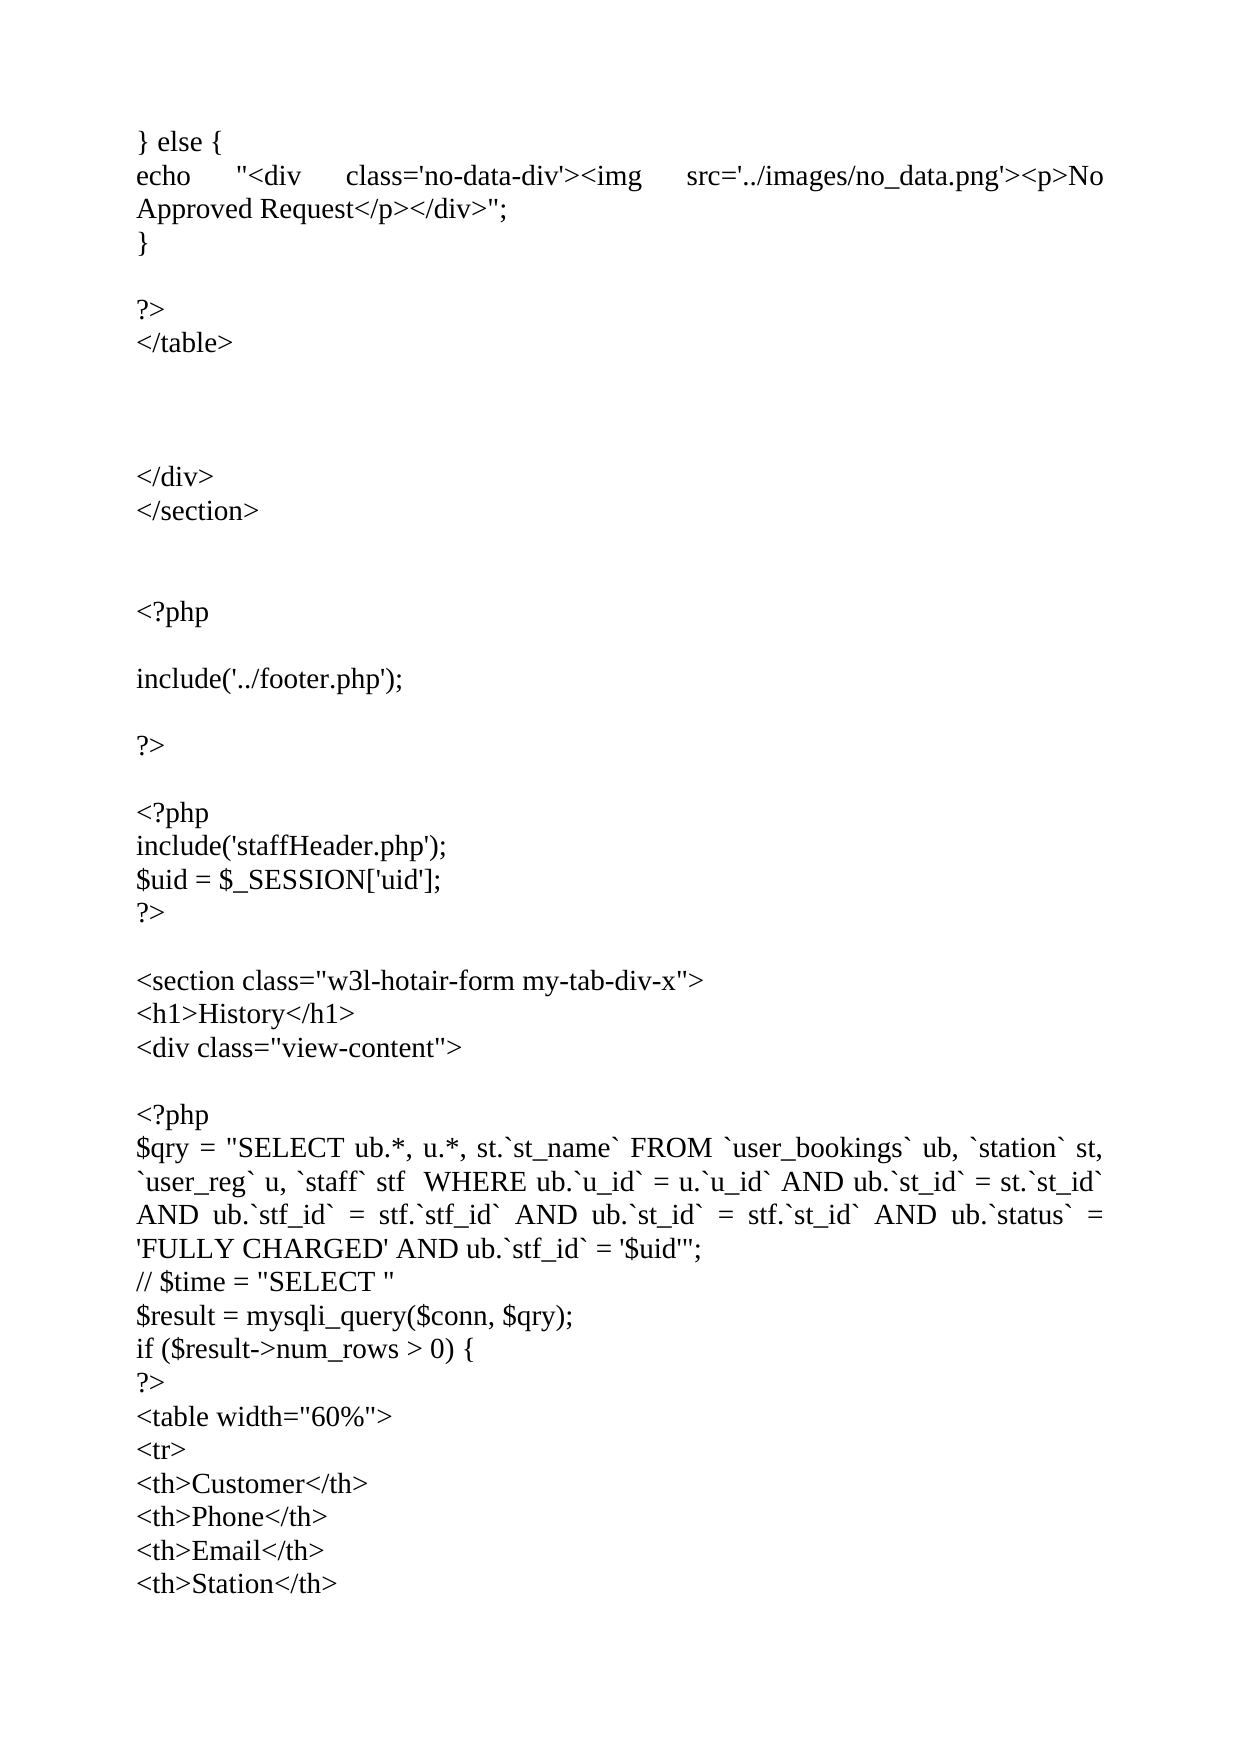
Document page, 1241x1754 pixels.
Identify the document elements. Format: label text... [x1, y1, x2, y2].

text <th>Email</th> [136, 1533, 1104, 1566]
text <th>Customer</th> [136, 1466, 1104, 1499]
text <h1>History</h1> [136, 996, 1104, 1030]
text echo "<div class='no-data-div'><img src='../images/no_data.png'><p>No Approved Request</p></div>"; [136, 158, 1104, 225]
text // $time = "SELECT " [136, 1264, 1104, 1298]
text <?php [136, 795, 1104, 828]
text ?> [136, 292, 1104, 325]
text <th>Station</th> [136, 1566, 1104, 1600]
text <div class="view-content"> [136, 1030, 1104, 1063]
text if ($result->num_rows > 0) { [136, 1332, 1104, 1365]
text <?php [136, 594, 1104, 627]
text </section> [136, 493, 1104, 527]
text ?> [136, 1365, 1104, 1399]
text include('../footer.php'); [136, 661, 1104, 694]
text <th>Phone</th> [136, 1499, 1104, 1533]
text ?> [136, 896, 1104, 929]
text <?php [136, 1097, 1104, 1130]
text } else { [136, 124, 1104, 158]
text </div> [136, 459, 1104, 493]
text </table> [136, 325, 1104, 359]
text $result = mysqli_query($conn, $qry); [136, 1298, 1104, 1332]
text include('staffHeader.php'); [136, 828, 1104, 862]
text $qry = "SELECT ub.*, u.*, st.`st_name` FROM `user_bookings` ub, `station` st, `user_reg` u, `staff` stf WHERE ub.`u_id` = u.`u_id` AND ub.`st_id` = st.`st_id` AND ub.`stf_id` = stf.`stf_id` AND ub.`st_id` = stf.`st_id` AND ub.`status` = 'FULLY CHARGED' AND ub.`stf_id` = '$uid'"; [136, 1130, 1104, 1264]
text <section class="w3l-hotair-form my-tab-div-x"> [136, 963, 1104, 996]
text ?> [136, 728, 1104, 761]
text <table width="60%"> [136, 1399, 1104, 1432]
text } [136, 225, 1104, 258]
text $uid = $_SESSION['uid']; [136, 862, 1104, 896]
text <tr> [136, 1432, 1104, 1466]
